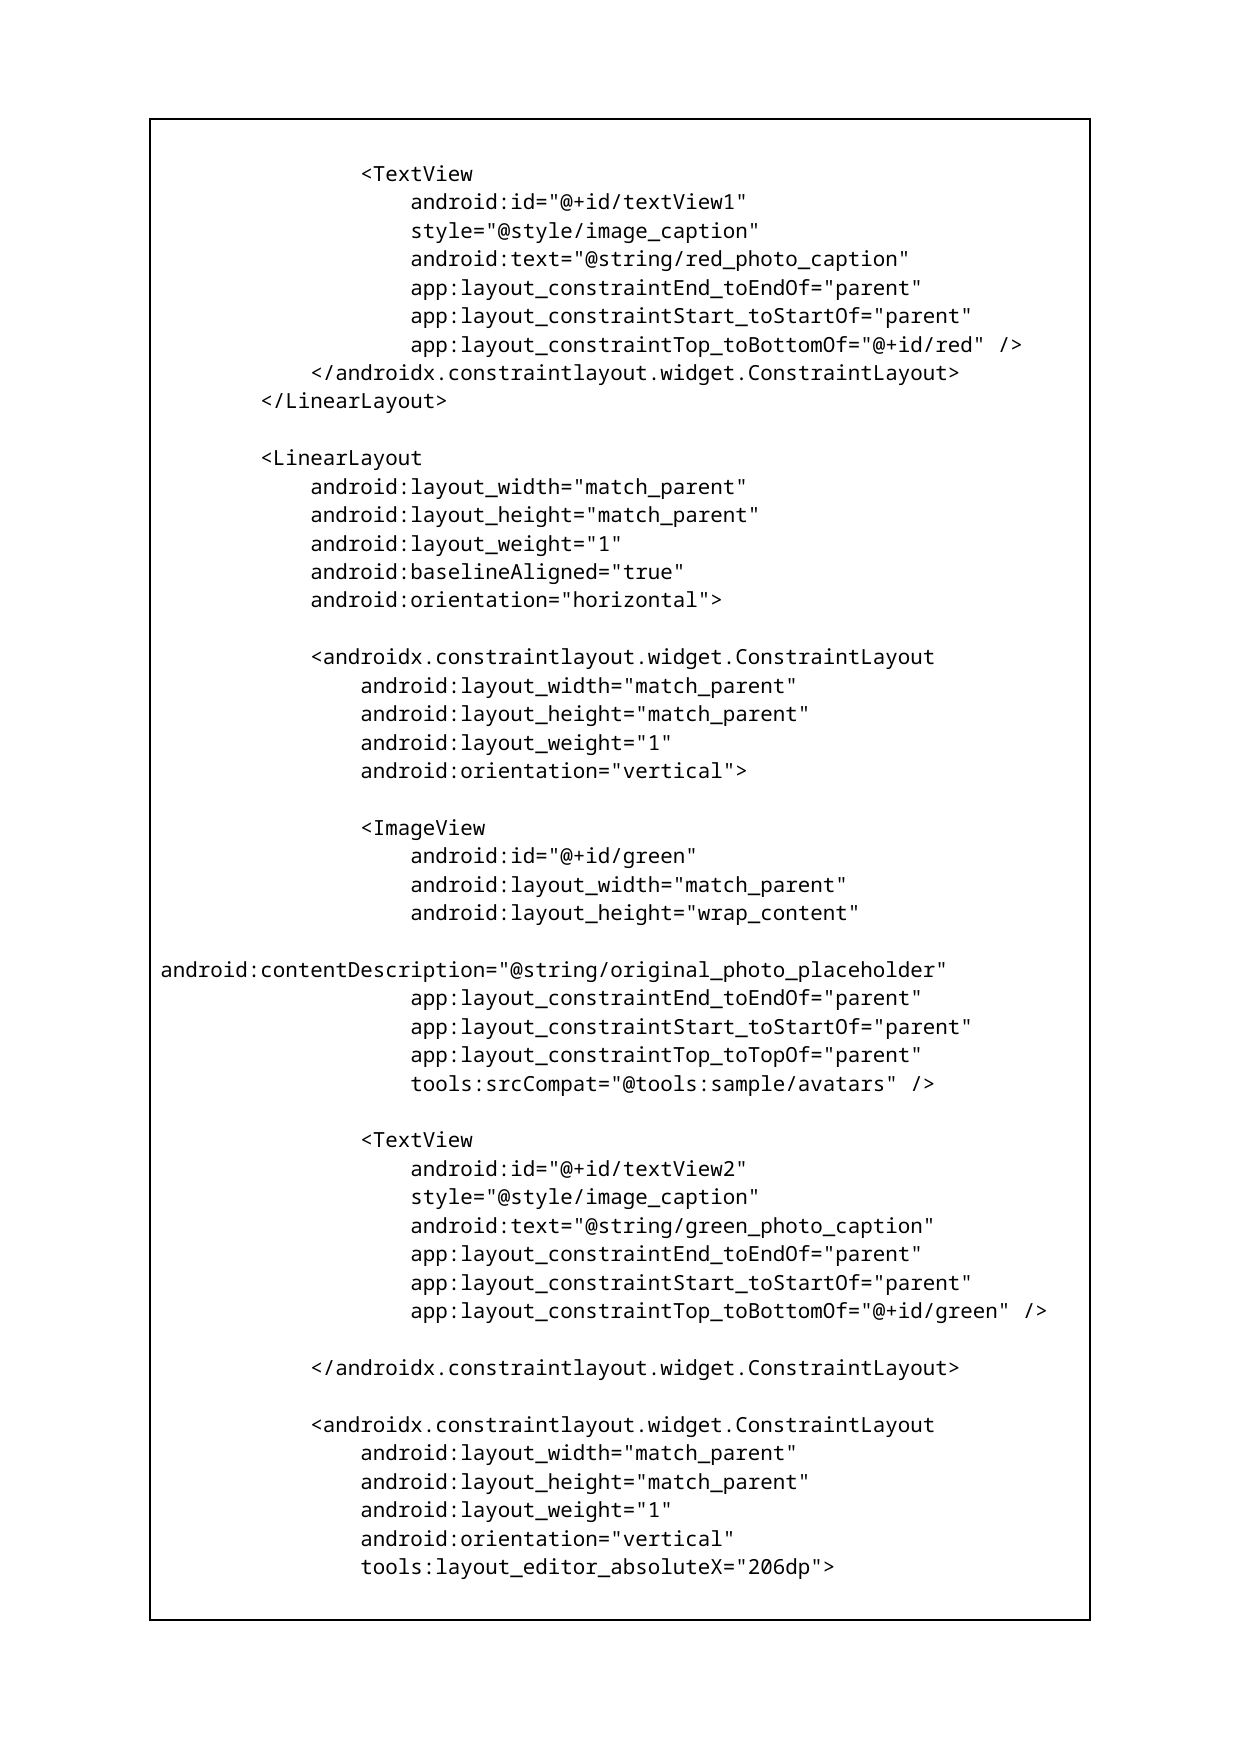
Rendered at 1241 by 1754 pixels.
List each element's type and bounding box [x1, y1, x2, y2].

table_cell [151, 120, 1089, 1619]
